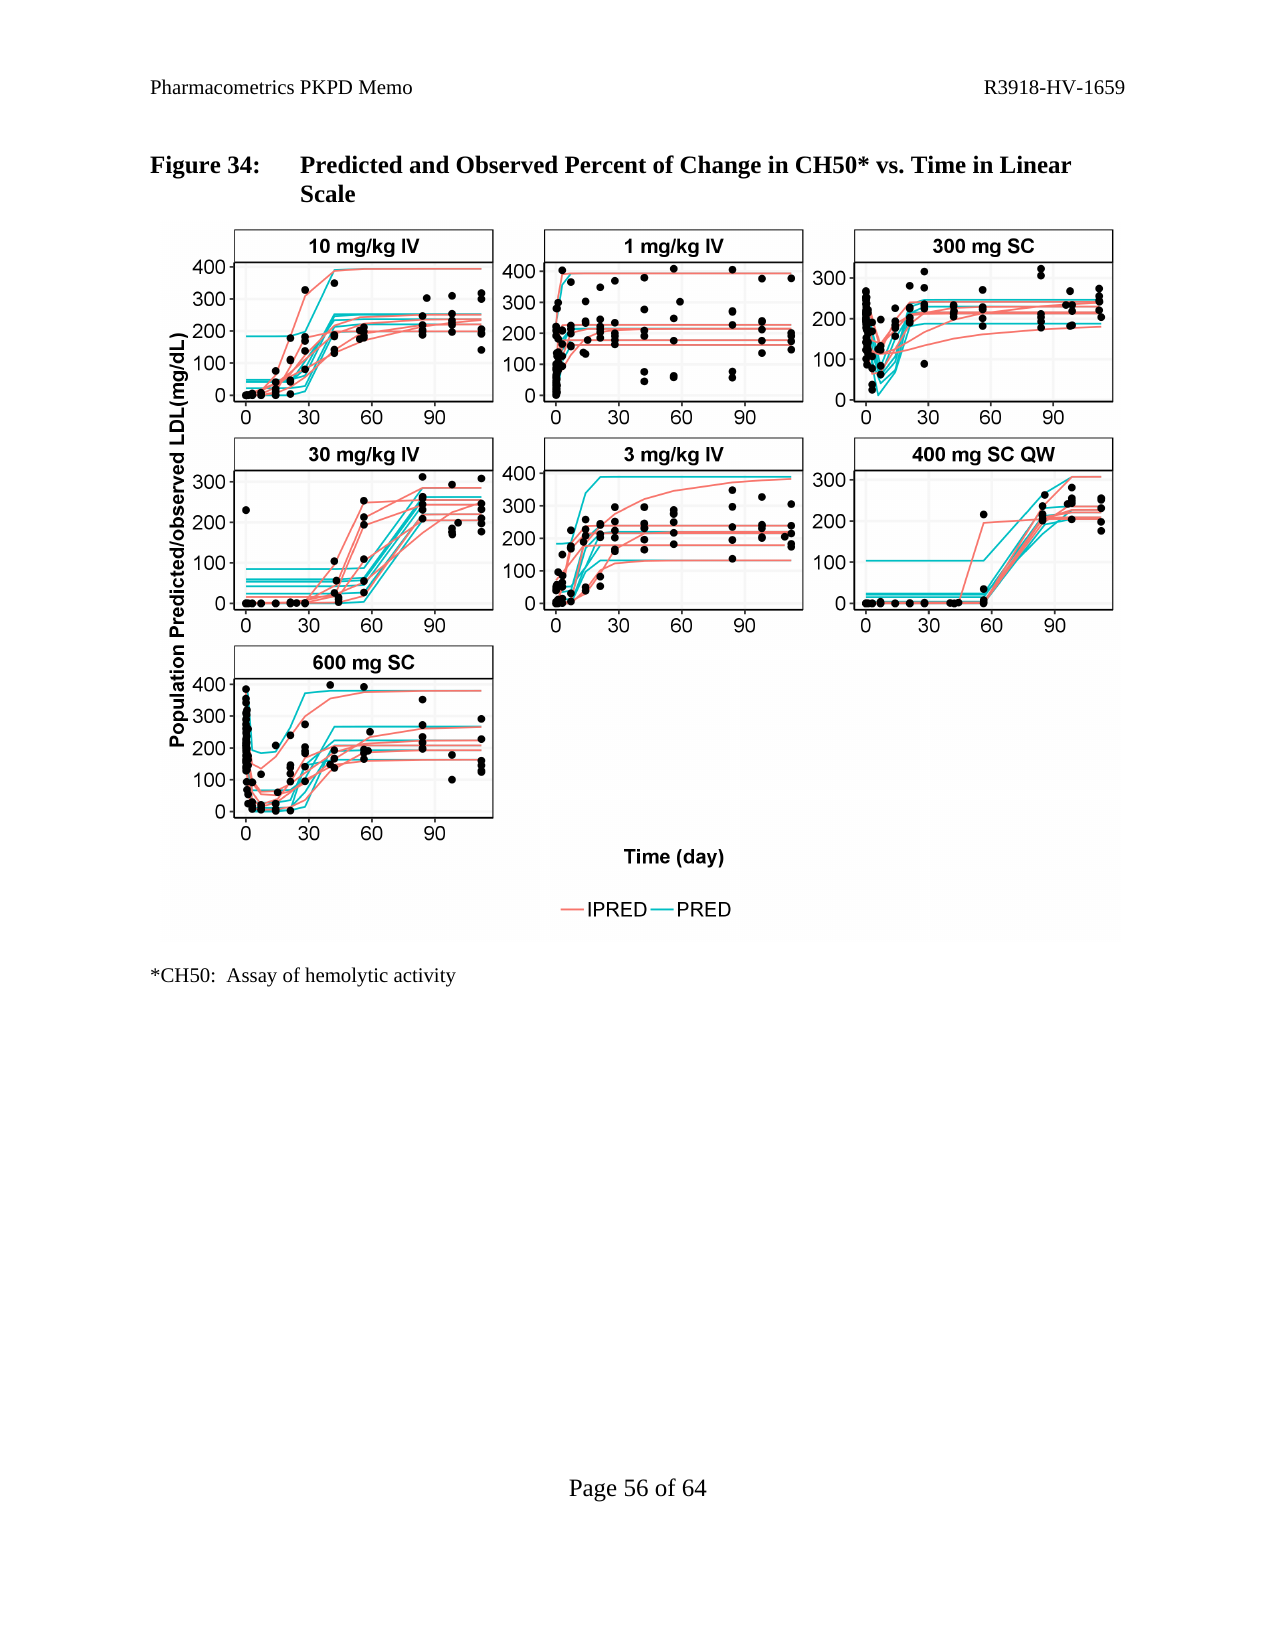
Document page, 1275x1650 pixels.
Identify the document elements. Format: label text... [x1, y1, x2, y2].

picture [160, 220, 1122, 942]
text Figure 34: Predicted and Observed Percent of Change in CH50* vs. Time in Linear Scale [150, 150, 1125, 208]
text *CH50: Assay of hemolytic activity [150, 958, 1125, 987]
